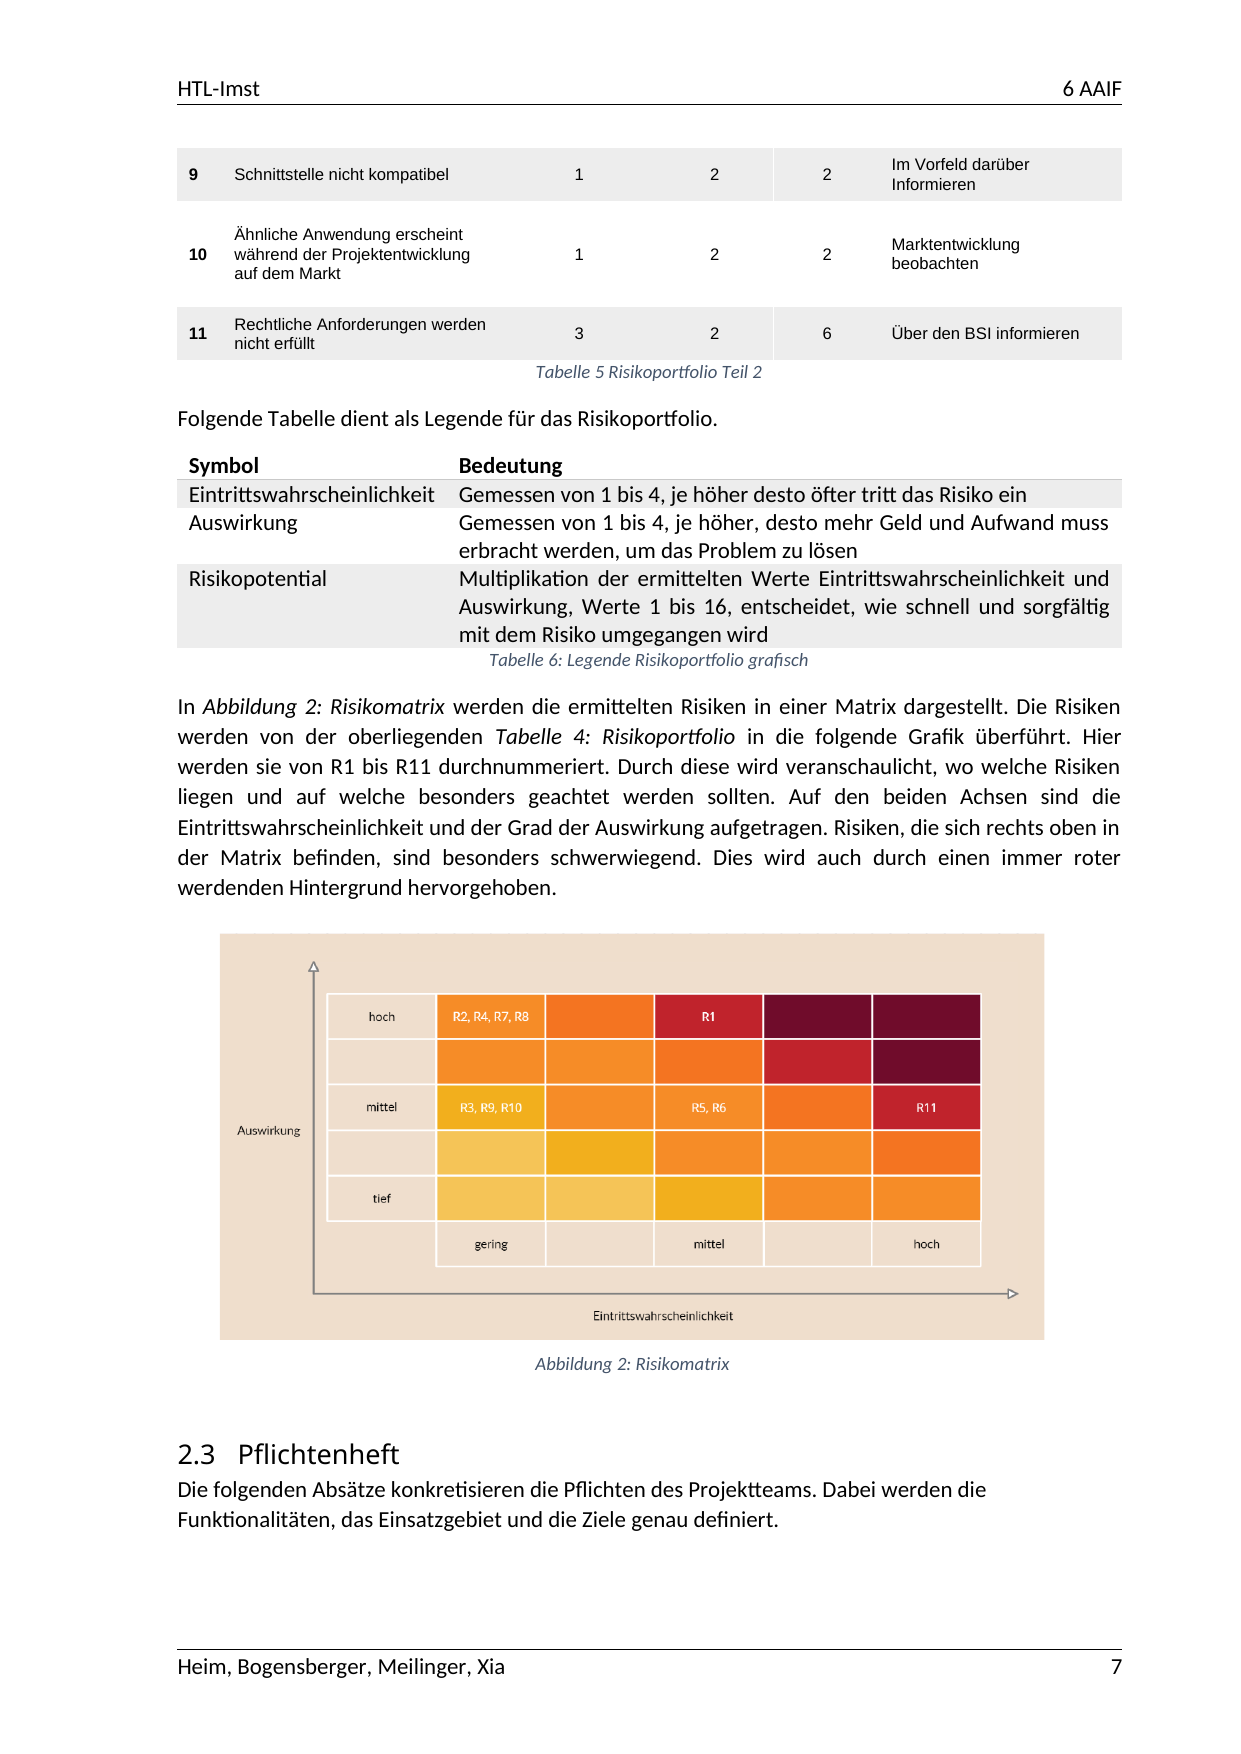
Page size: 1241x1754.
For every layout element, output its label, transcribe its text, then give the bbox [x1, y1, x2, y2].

subtitle Pflichtenheft [177, 1436, 1122, 1472]
table_cell 2 [774, 201, 880, 307]
table_cell Ähnliche Anwendung erscheint während der Projektentwicklung auf dem Markt [223, 201, 502, 307]
table_cell Auswirkung [177, 508, 447, 564]
text In Abbildung 2: Risikomatrix werden die ermittelten Risiken in einer Matrix dargestellt. Die Risiken werden von der oberliegenden Tabelle 4: Risikoportfolio in die folgende Grafik überführt. Hier werden sie von R1 bis R11 durchnummeriert. Durch diese wird veranschaulicht, wo welche Risiken liegen und auf welche besonders geachtet werden sollten. Auf den beiden Achsen sind die Eintrittswahrscheinlichkeit und der Grad der Auswirkung aufgetragen. Risiken, die sich rechts oben in der Matrix befinden, sind besonders schwerwiegend. Dies wird auch durch einen immer roter werdenden Hintergrund hervorgehoben. [177, 692, 1122, 901]
table_cell 2 [656, 148, 773, 201]
table_cell Marktentwicklung beobachten [880, 201, 1122, 307]
text Folgende Tabelle dient als Legende für das Risikoportfolio. [177, 404, 1122, 432]
table_cell Im Vorfeld darüber Informieren [880, 148, 1122, 201]
table_cell 2 [656, 201, 773, 307]
table_cell Gemessen von 1 bis 4, je höher, desto mehr Geld und Aufwand muss erbracht werden, um das Problem zu lösen [447, 508, 1122, 564]
table_cell 6 [774, 307, 880, 360]
table_cell 2 [774, 148, 880, 201]
table_cell Gemessen von 1 bis 4, je höher desto öfter tritt das Risiko ein [447, 480, 1122, 508]
picture [219, 933, 1044, 1340]
table_cell Multiplikation der ermittelten Werte Eintrittswahrscheinlichkeit und Auswirkung, Werte 1 bis 16, entscheidet, wie schnell und sorgfältig mit dem Risiko umgegangen wird [447, 564, 1122, 648]
table_cell 10 [177, 201, 223, 307]
table_cell 2 [656, 307, 773, 360]
table_cell Über den BSI informieren [880, 307, 1122, 360]
table_header Bedeutung [447, 451, 1122, 479]
table_cell Eintrittswahrscheinlichkeit [177, 480, 447, 508]
table_cell 1 [502, 148, 656, 201]
table_cell Rechtliche Anforderungen werden nicht erfüllt [223, 307, 502, 360]
table_cell 9 [177, 148, 223, 201]
table_cell 1 [502, 201, 656, 307]
table_cell Schnittstelle nicht kompatibel [223, 148, 502, 201]
table_cell 11 [177, 307, 223, 360]
table_cell Risikopotential [177, 564, 447, 648]
table_cell 3 [502, 307, 656, 360]
table_header Symbol [177, 451, 447, 479]
text Die folgenden Absätze konkretisieren die Pflichten des Projektteams. Dabei werden die Funktionalitäten, das Einsatzgebiet und die Ziele genau definiert. [177, 1475, 1122, 1533]
